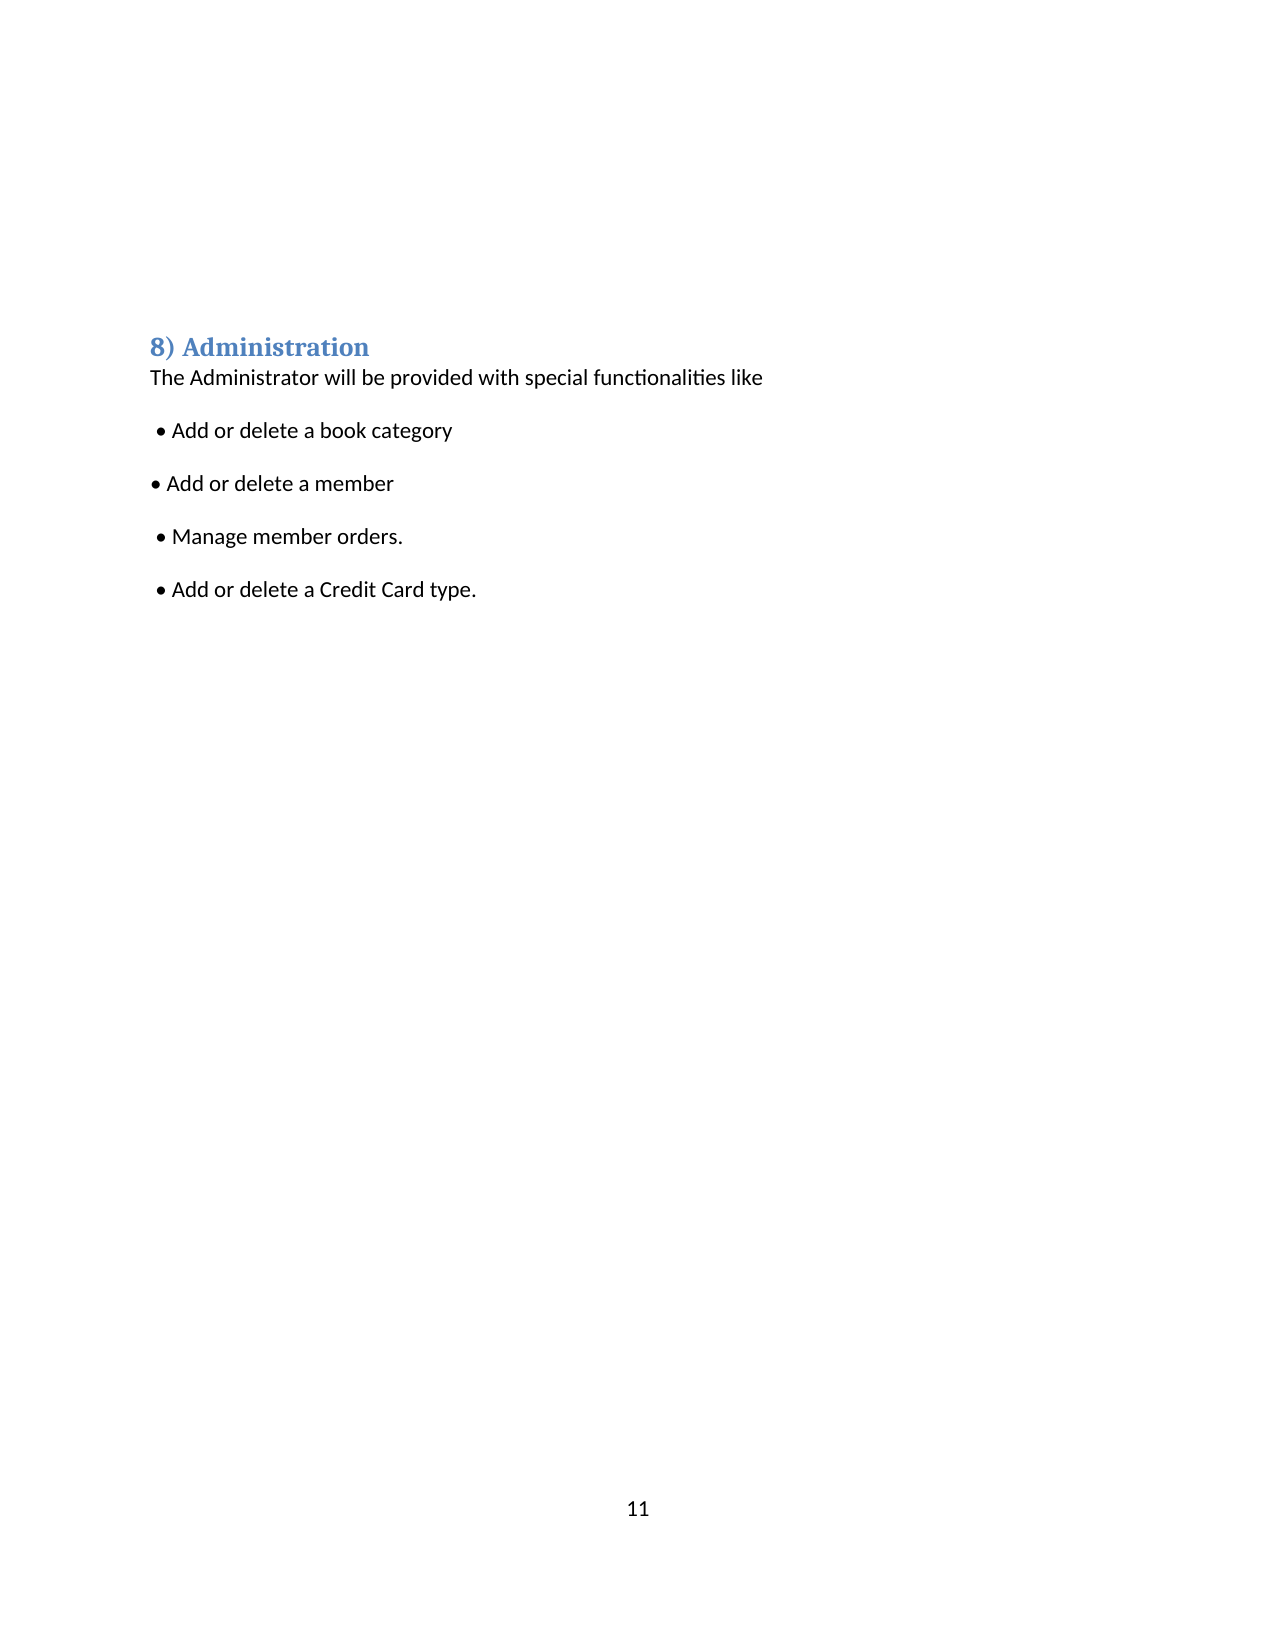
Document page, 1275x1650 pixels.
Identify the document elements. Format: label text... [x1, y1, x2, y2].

text • Add or delete a book category [150, 416, 1125, 444]
text • Add or delete a Credit Card type. [150, 575, 1125, 603]
text • Manage member orders. [150, 522, 1125, 550]
text • Add or delete a member [150, 469, 1125, 497]
text The Administrator will be provided with special functionalities like [150, 363, 1125, 391]
subtitle 8) Administration [150, 332, 1125, 363]
